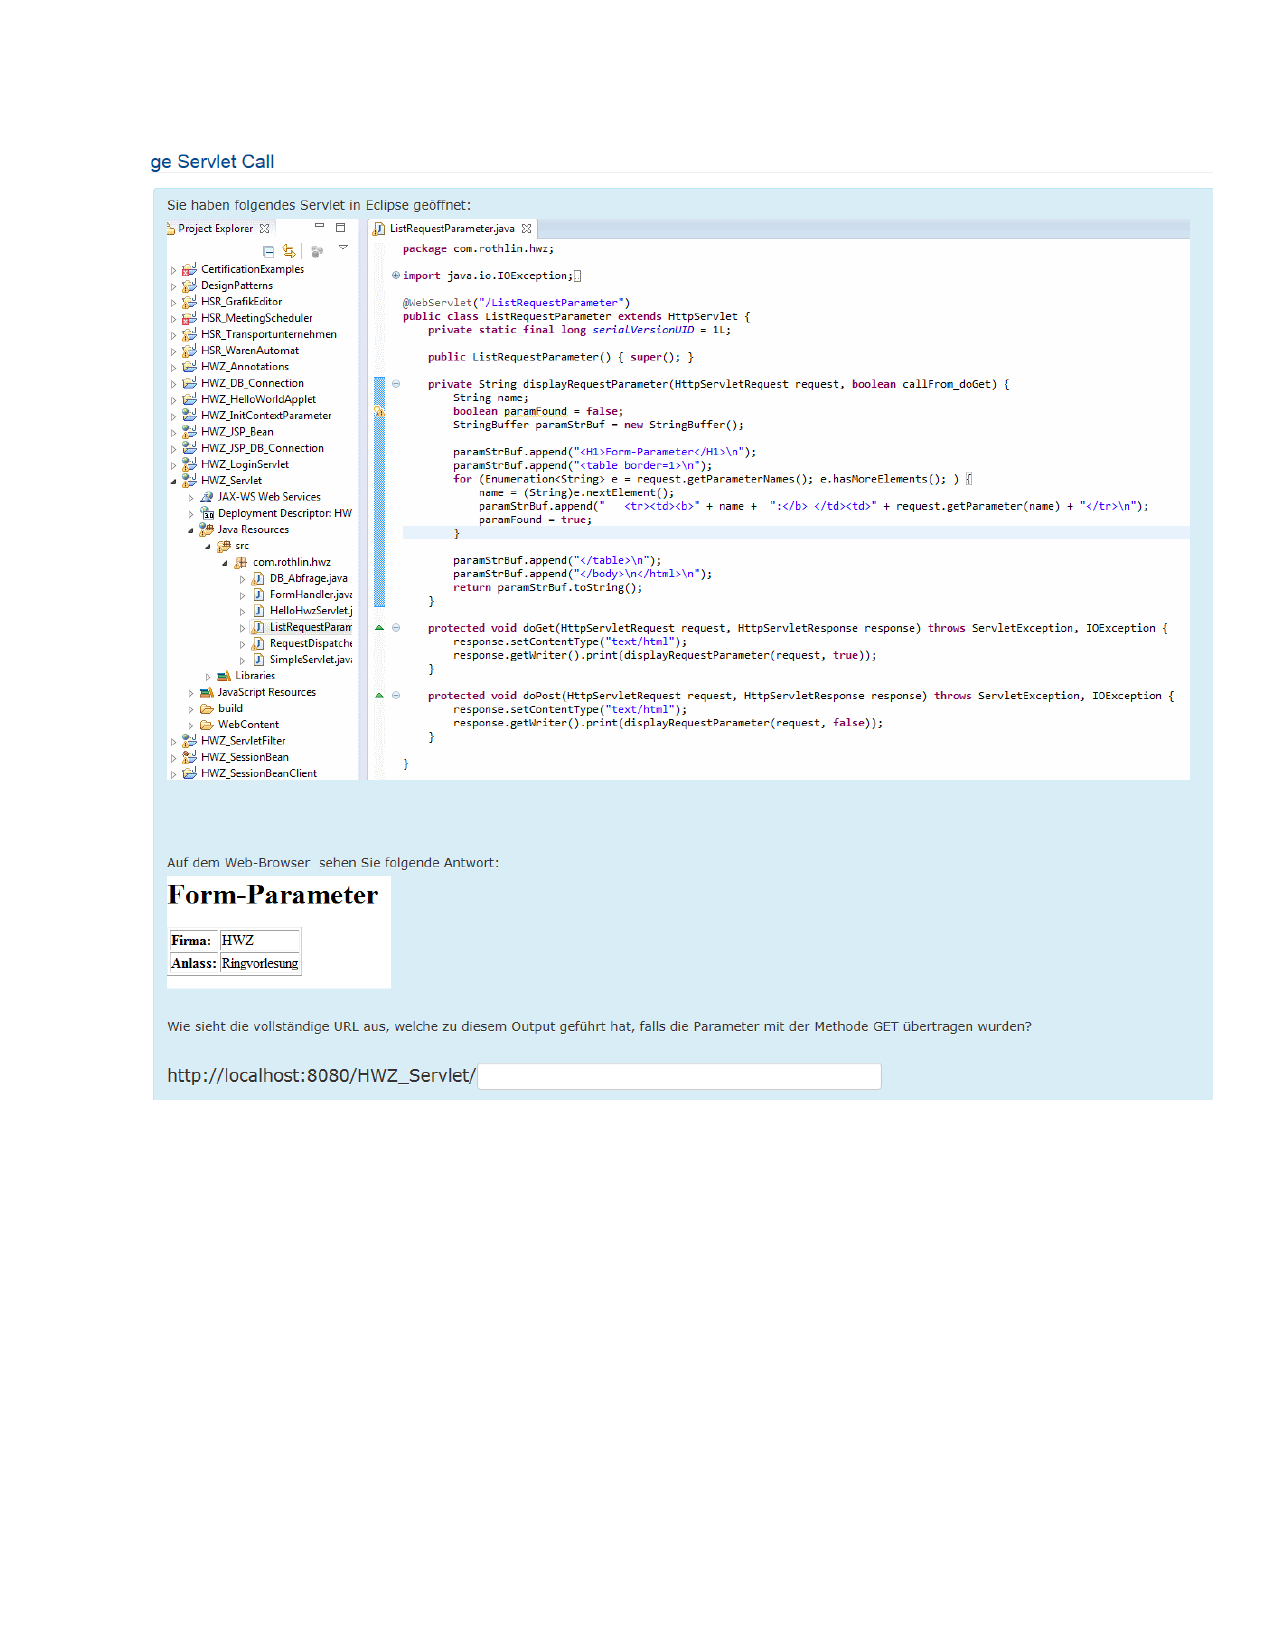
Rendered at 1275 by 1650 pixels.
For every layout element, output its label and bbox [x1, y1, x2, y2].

picture [150, 150, 1213, 1100]
